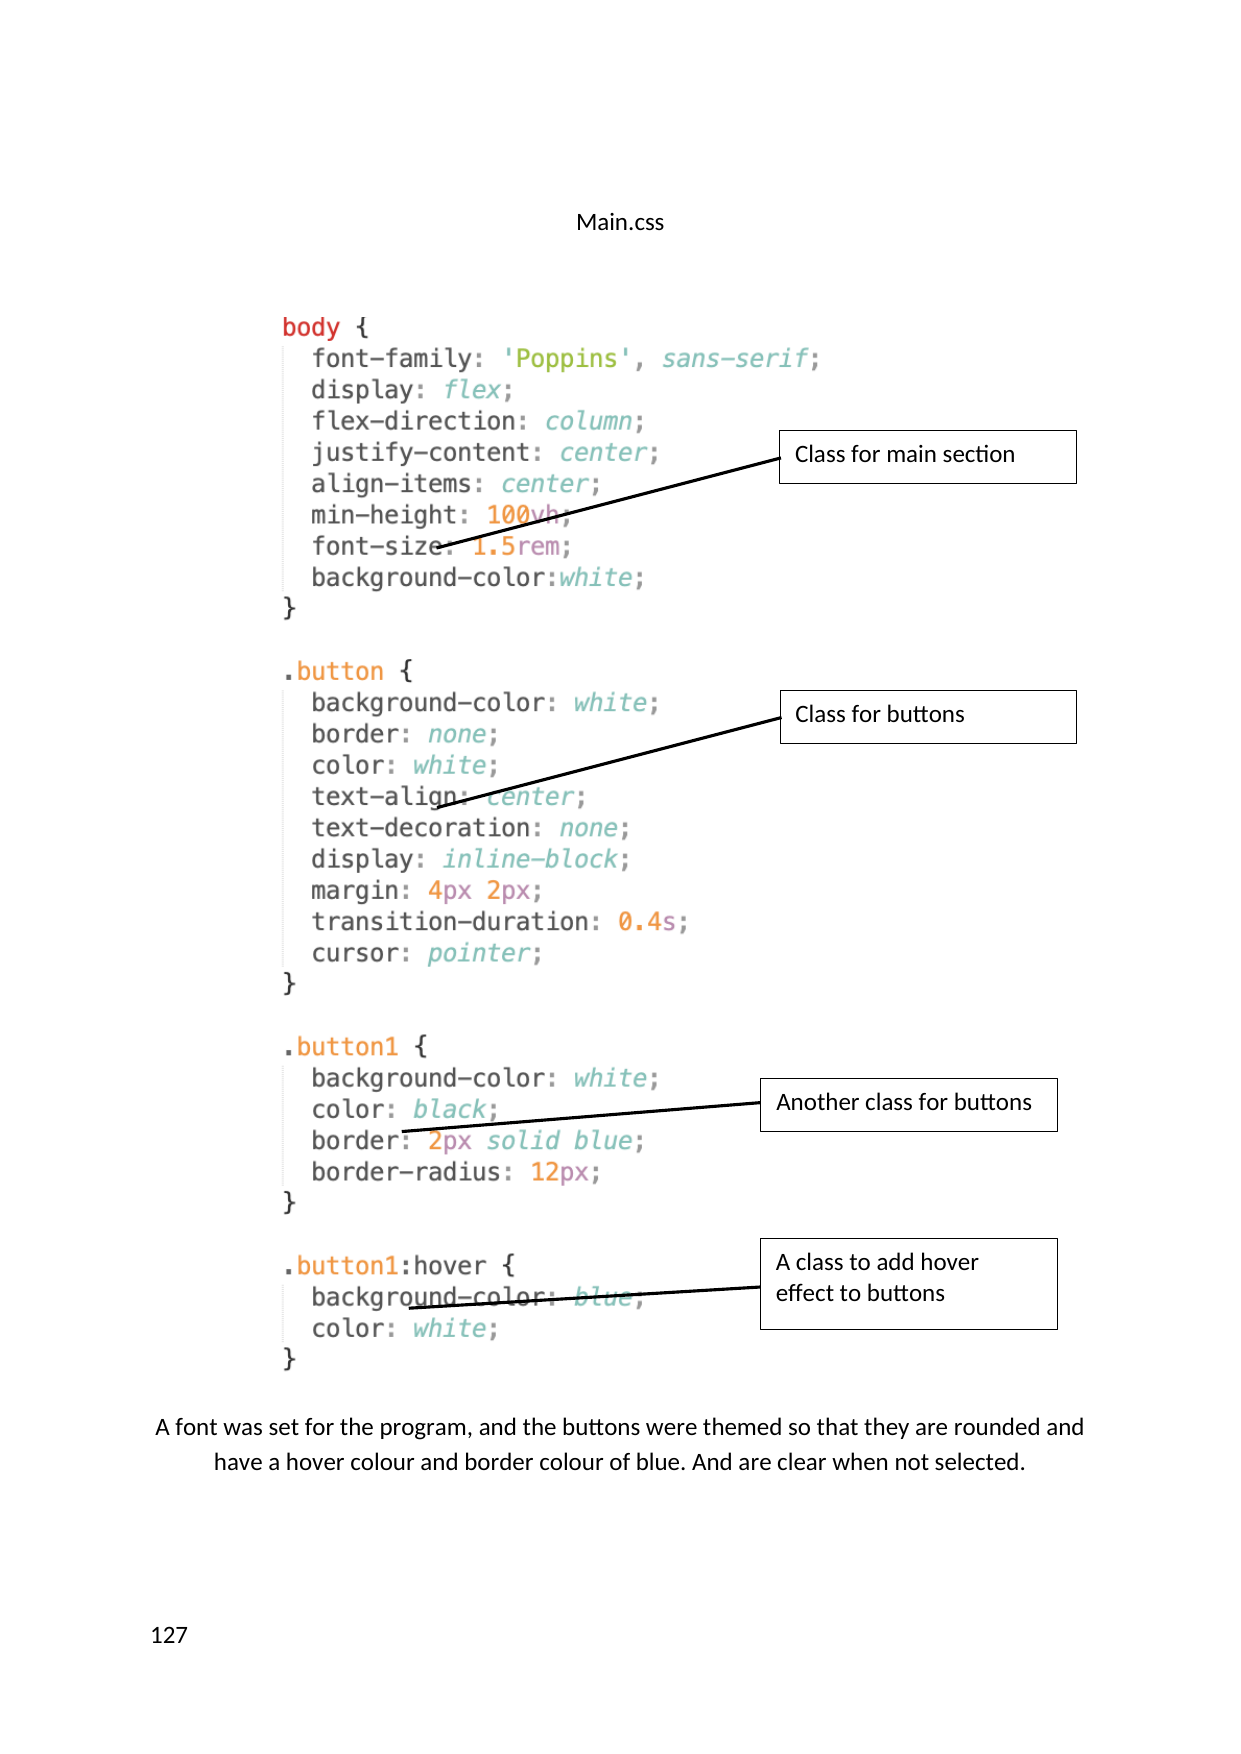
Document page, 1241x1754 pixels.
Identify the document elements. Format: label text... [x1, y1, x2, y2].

text Main.css [150, 206, 1090, 236]
text A font was set for the program, and the buttons were themed so that they are rounded and have a hover colour and border colour of blue. And are clear when not selected. [150, 1412, 1090, 1477]
picture [263, 317, 977, 1387]
